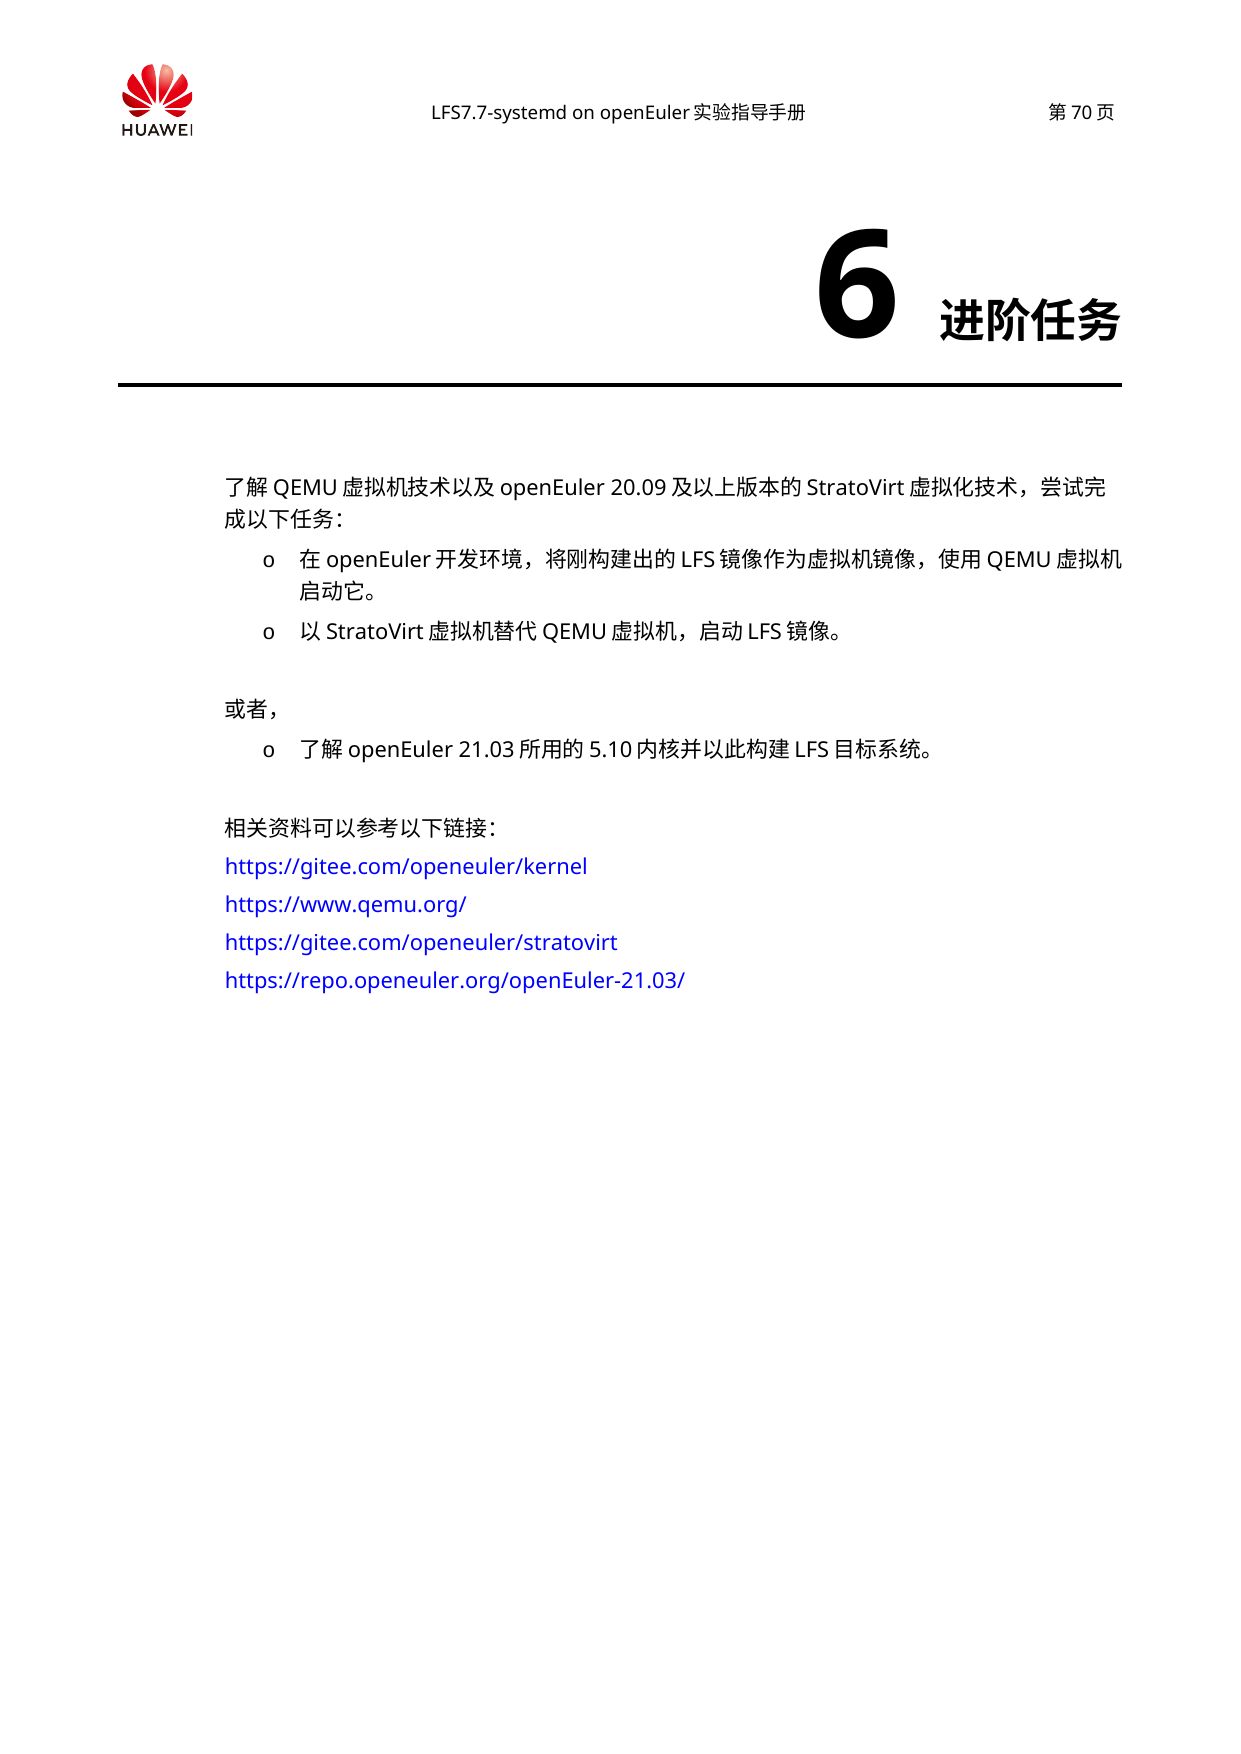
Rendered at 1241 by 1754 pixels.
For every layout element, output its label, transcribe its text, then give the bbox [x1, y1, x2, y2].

list 以StratoVirt虚拟机替代QEMU虚拟机，启动LFS镜像。 [262, 614, 1122, 646]
picture [122, 64, 193, 136]
text 了解QEMU虚拟机技术以及openEuler 20.09及以上版本的StratoVirt虚拟化技术，尝试完成以下任务： [224, 470, 1122, 533]
text https://www.qemu.org/ [224, 889, 1122, 918]
text 相关资料可以参考以下链接： [224, 811, 1122, 842]
list 了解openEuler 21.03所用的5.10内核并以此构建LFS目标系统。 [262, 732, 1122, 764]
list 在openEuler开发环境，将刚构建出的LFS镜像作为虚拟机镜像，使用QEMU虚拟机启动它。 [262, 542, 1122, 605]
subtitle 进阶任务 [118, 177, 1122, 383]
text https://gitee.com/openeuler/stratovirt [224, 927, 1122, 957]
text https://repo.openeuler.org/openEuler-21.03/ [224, 965, 1122, 995]
text https://gitee.com/openeuler/kernel [224, 851, 1122, 880]
text 或者， [224, 692, 1122, 724]
